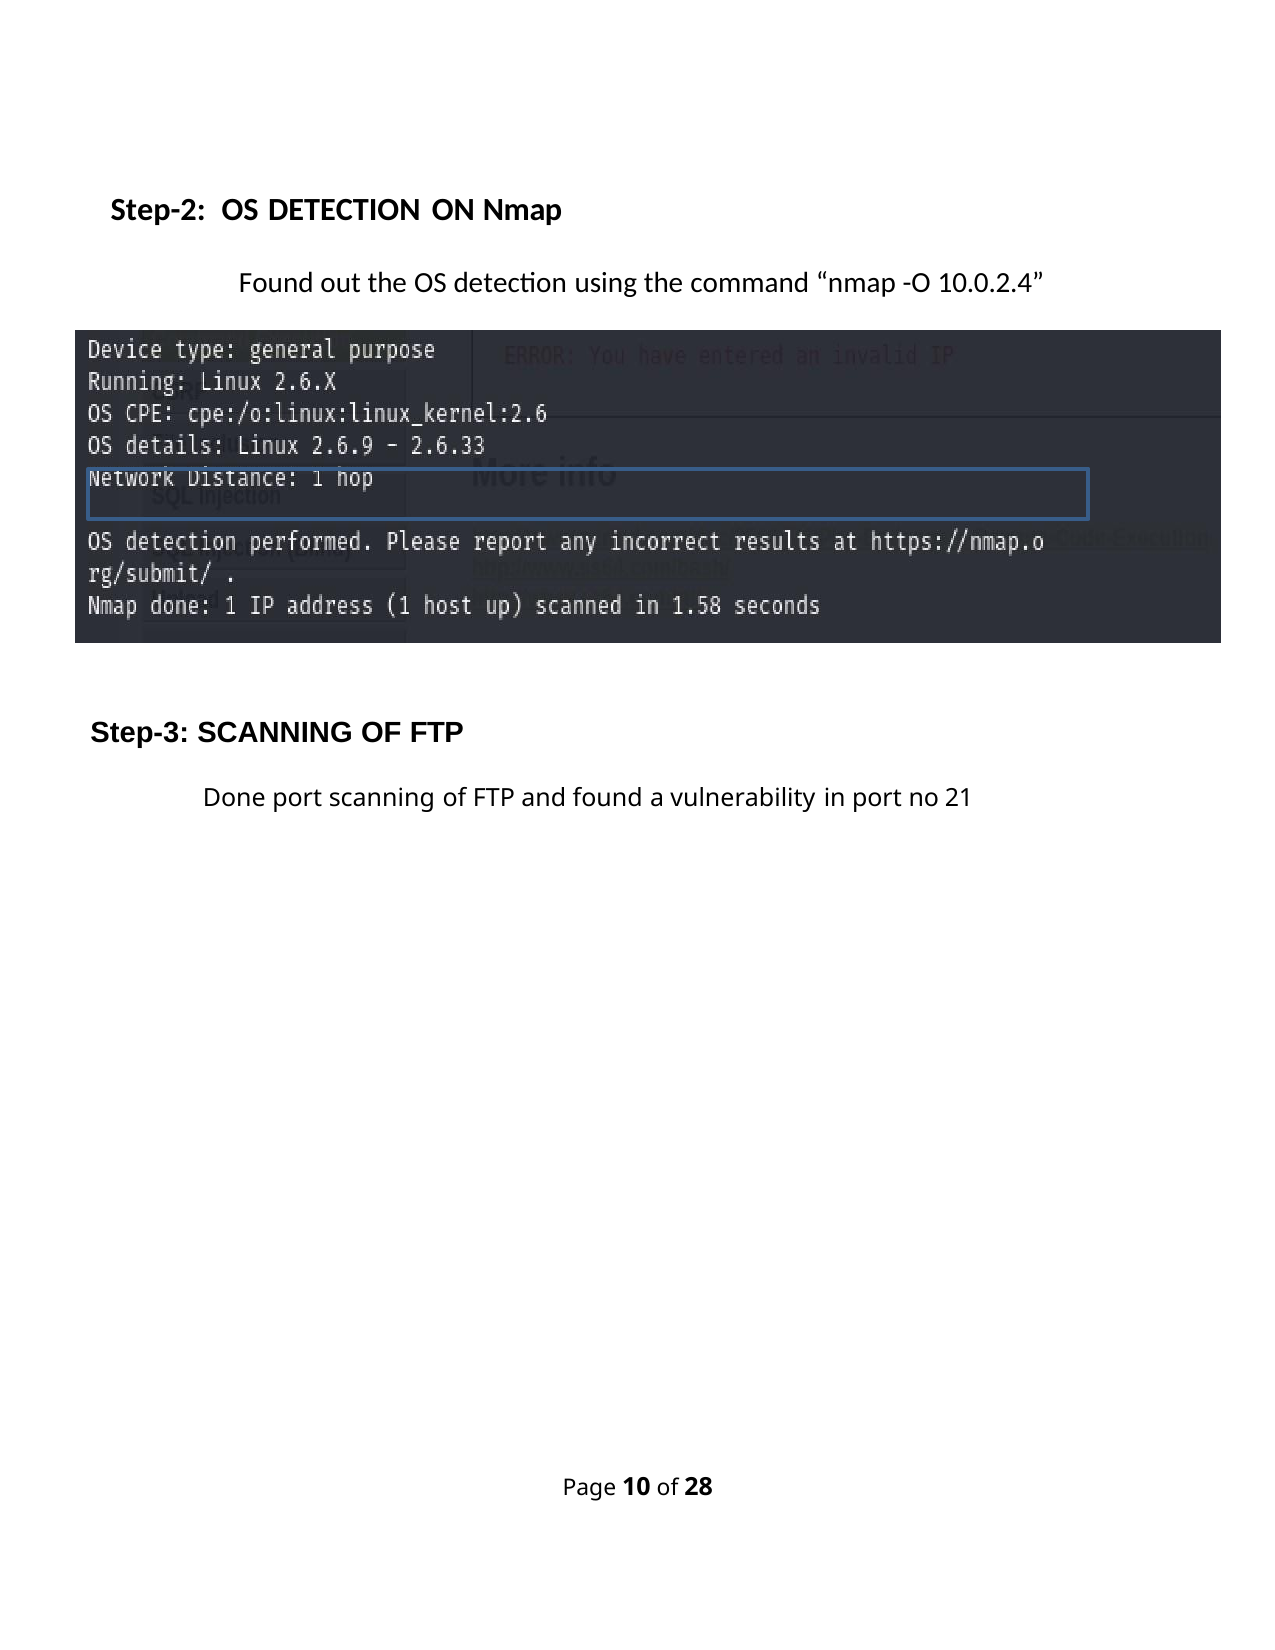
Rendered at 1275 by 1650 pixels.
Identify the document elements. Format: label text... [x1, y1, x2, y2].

subtitle Step-3: SCANNING OF FTP [90, 715, 1275, 749]
text Done port scanning of FTP and found a vulnerability in port no 21 [203, 780, 1275, 814]
subtitle Step-2: OS DETECTION ON Nmap [110, 189, 1275, 229]
picture [75, 330, 1221, 643]
text Found out the OS detection using the command “nmap -O 10.0.2.4” [239, 264, 1275, 300]
